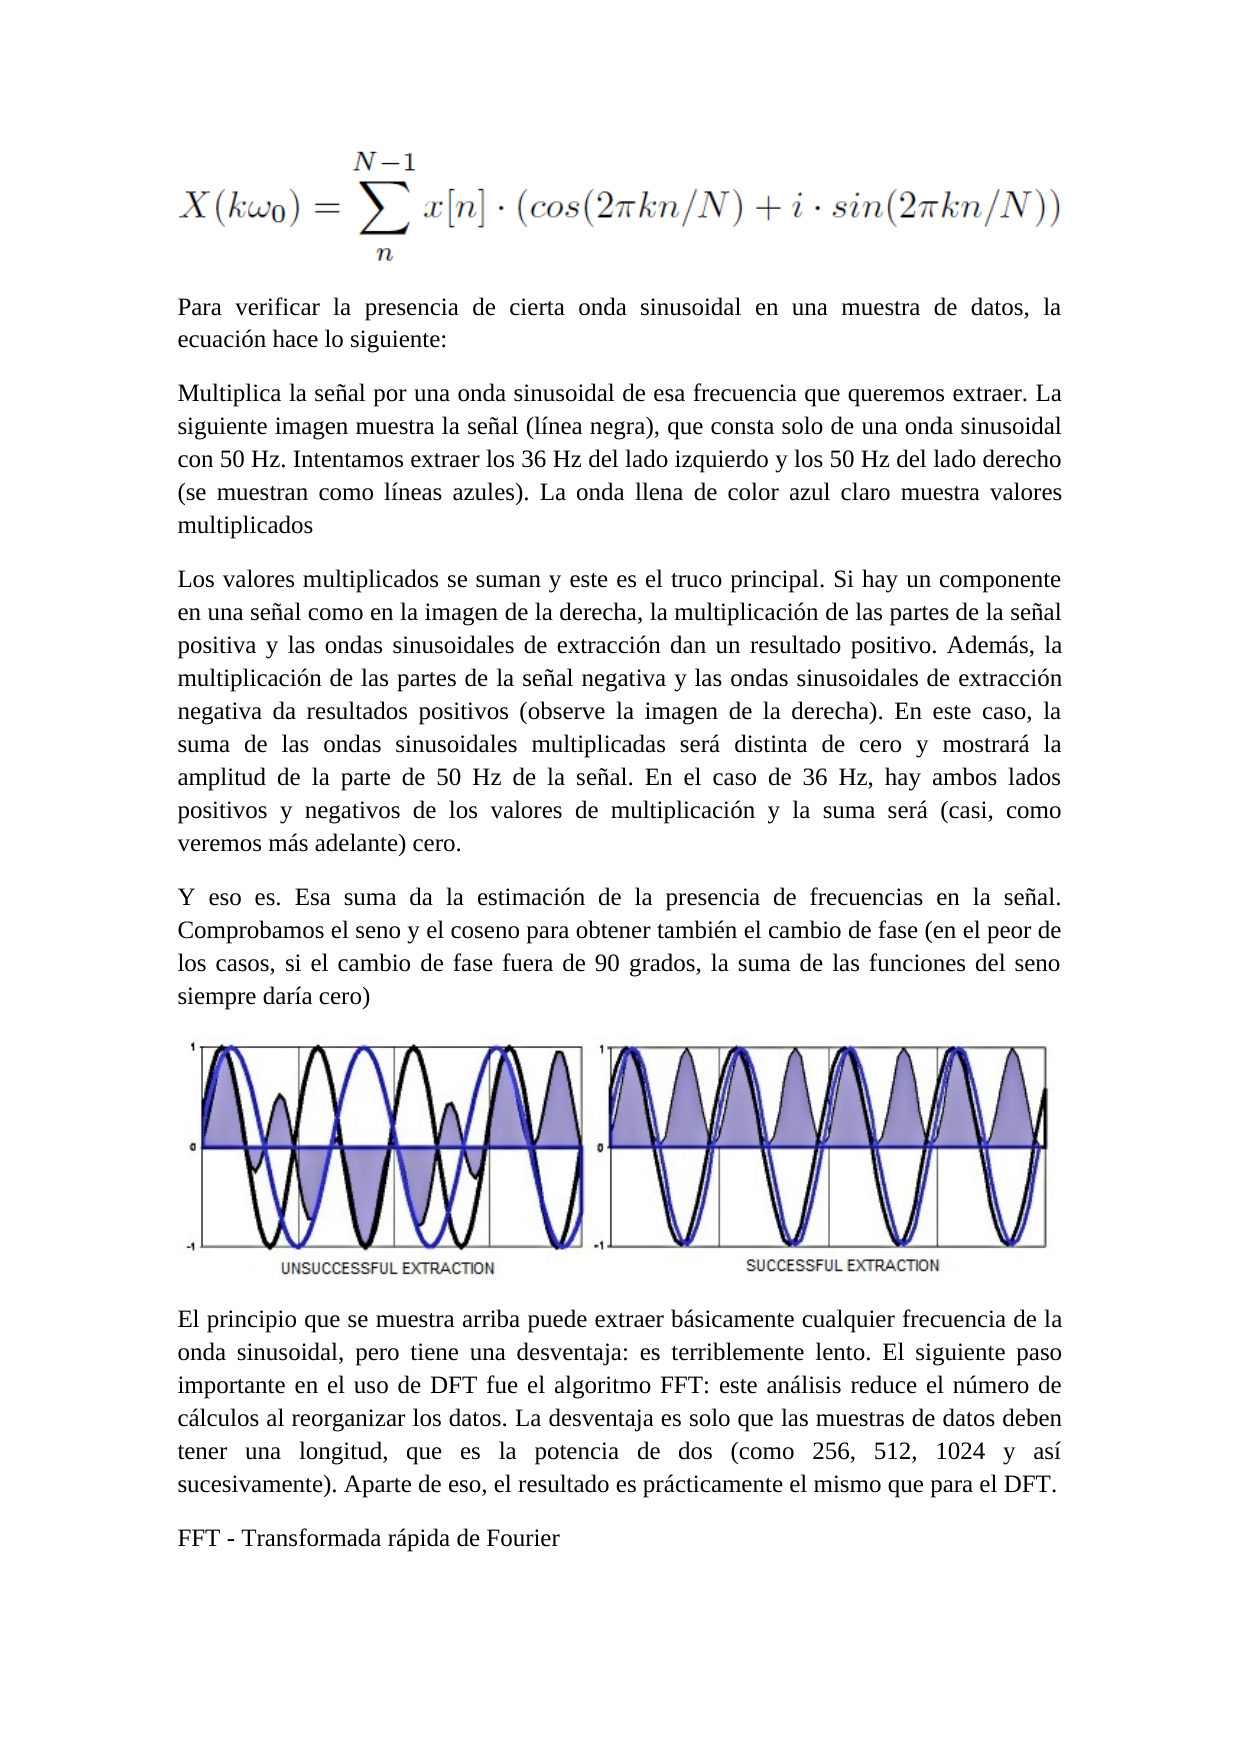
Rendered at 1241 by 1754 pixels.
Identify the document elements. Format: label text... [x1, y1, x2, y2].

text Y eso es. Esa suma da la estimación de la presencia de frecuencias en la señal. Comprobamos el seno y el coseno para obtener también el cambio de fase (en el peor de los casos, si el cambio de fase fuera de 90 grados, la suma de las funciones del seno siempre daría cero) [177, 882, 1063, 1010]
text Los valores multiplicados se suman y este es el truco principal. Si hay un componente en una señal como en la imagen de la derecha, la multiplicación de las partes de la señal positiva y las ondas sinusoidales de extracción dan un resultado positivo. Además, la multiplicación de las partes de la señal negativa y las ondas sinusoidales de extracción negativa da resultados positivos (observe la imagen de la derecha). En este caso, la suma de las ondas sinusoidales multiplicadas será distinta de cero y mostrará la amplitud de la parte de 50 Hz de la señal. En el caso de 36 Hz, hay ambos lados positivos y negativos de los valores de multiplicación y la suma será (casi, como veremos más adelante) cero. [177, 564, 1063, 857]
text Multiplica la señal por una onda sinusoidal de esa frecuencia que queremos extraer. La siguiente imagen muestra la señal (línea negra), que consta solo de una onda sinusoidal con 50 Hz. Intentamos extraer los 36 Hz del lado izquierdo y los 50 Hz del lado derecho (se muestran como líneas azules). La onda llena de color azul claro muestra valores multiplicados [177, 378, 1063, 539]
picture [177, 1035, 1063, 1280]
picture [177, 147, 1063, 267]
text El principio que se muestra arriba puede extraer básicamente cualquier frecuencia de la onda sinusoidal, pero tiene una desventaja: es terriblemente lento. El siguiente paso importante en el uso de DFT fue el algoritmo FFT: este análisis reduce el número de cálculos al reorganizar los datos. La desventaja es solo que las muestras de datos deben tener una longitud, que es la potencia de dos (como 256, 512, 1024 y así sucesivamente). Aparte de eso, el resultado es prácticamente el mismo que para el DFT. [177, 1304, 1063, 1498]
text FFT - Transformada rápida de Fourier [177, 1523, 1063, 1552]
text Para verificar la presencia de cierta onda sinusoidal en una muestra de datos, la ecuación hace lo siguiente: [177, 292, 1063, 353]
